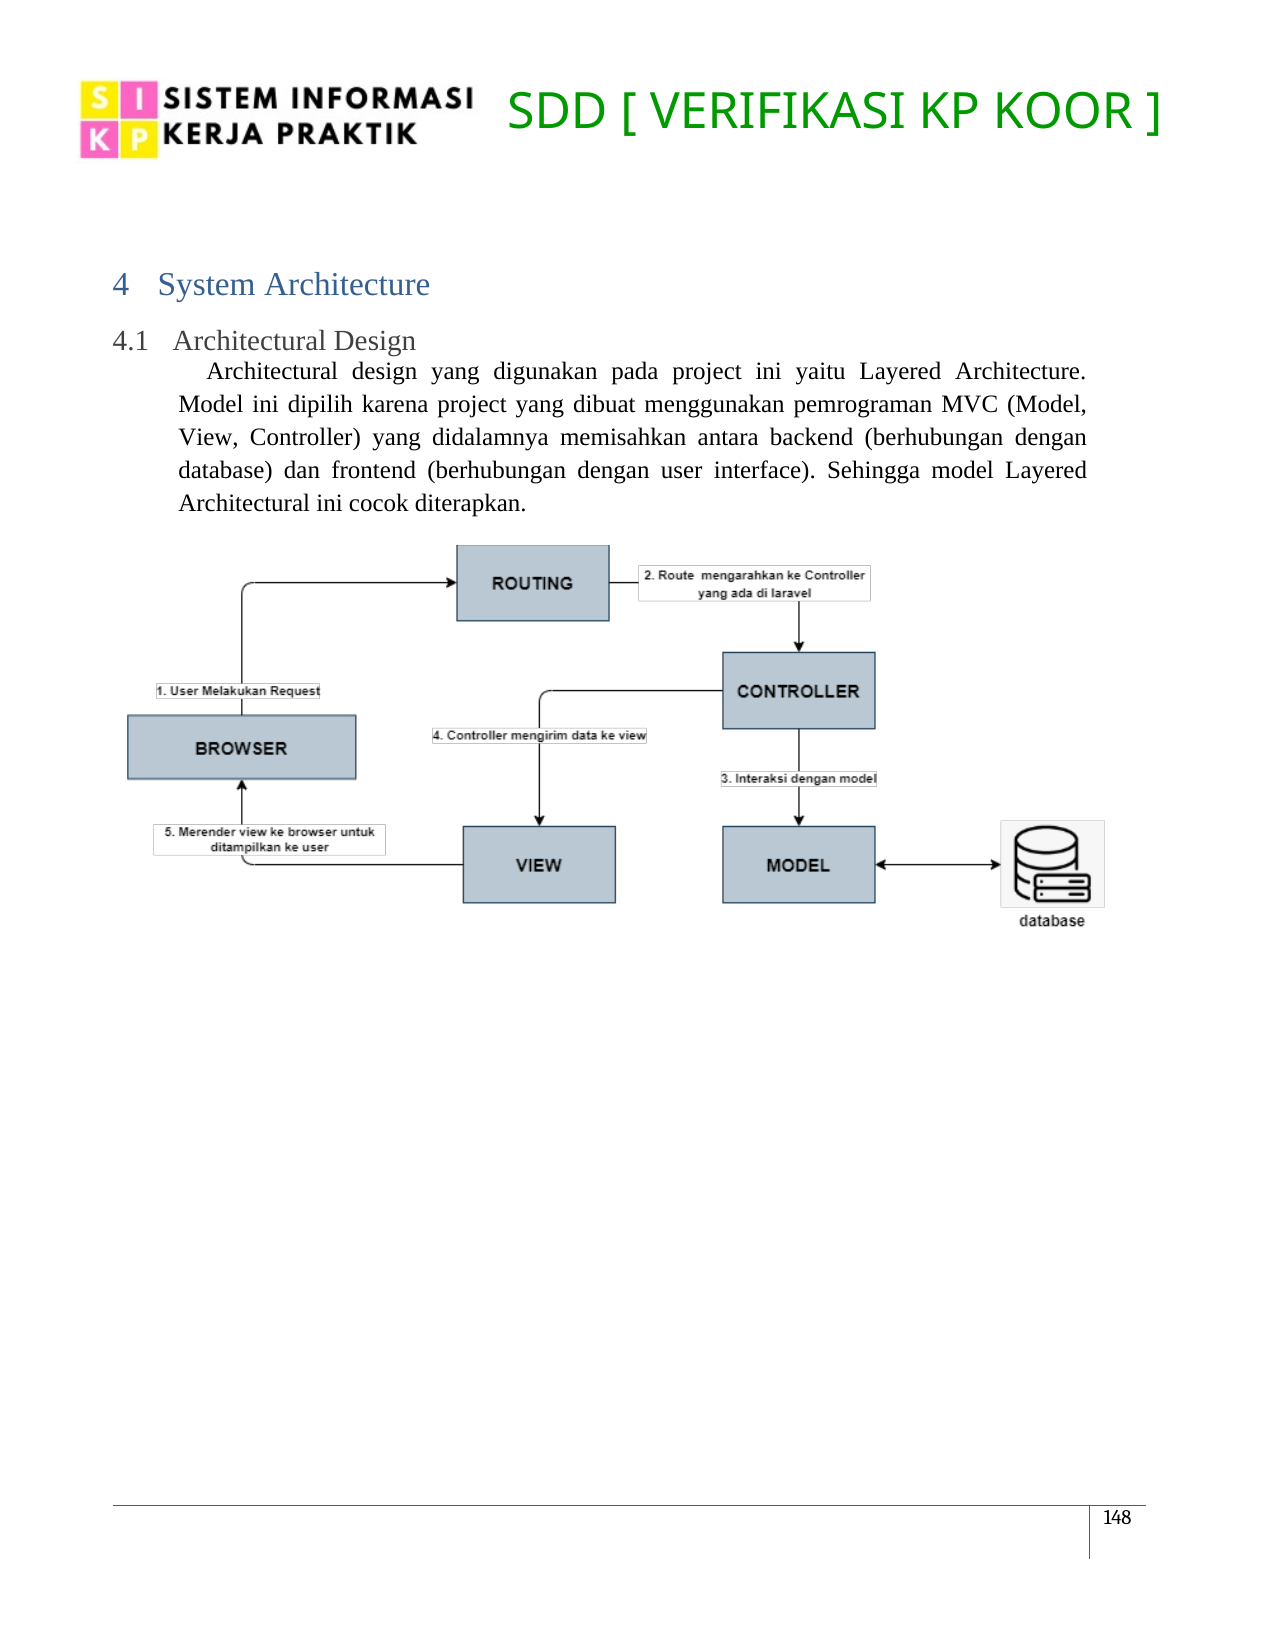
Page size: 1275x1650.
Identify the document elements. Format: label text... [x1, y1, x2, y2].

subtitle System Architecture [112, 264, 1162, 302]
subtitle Architectural Design [112, 323, 1162, 356]
picture [121, 545, 1172, 934]
list Architectural design yang digunakan pada project ini yaitu Layered Architecture. Model ini dipilih karena project yang dibuat menggunakan pemrograman MVC (Model, View, Controller) yang didalamnya memisahkan antara backend (berhubungan dengan database) dan frontend (berhubungan dengan user interface). Sehingga model Layered Architectural ini cocok diterapkan. [178, 356, 1087, 517]
picture [76, 77, 480, 164]
